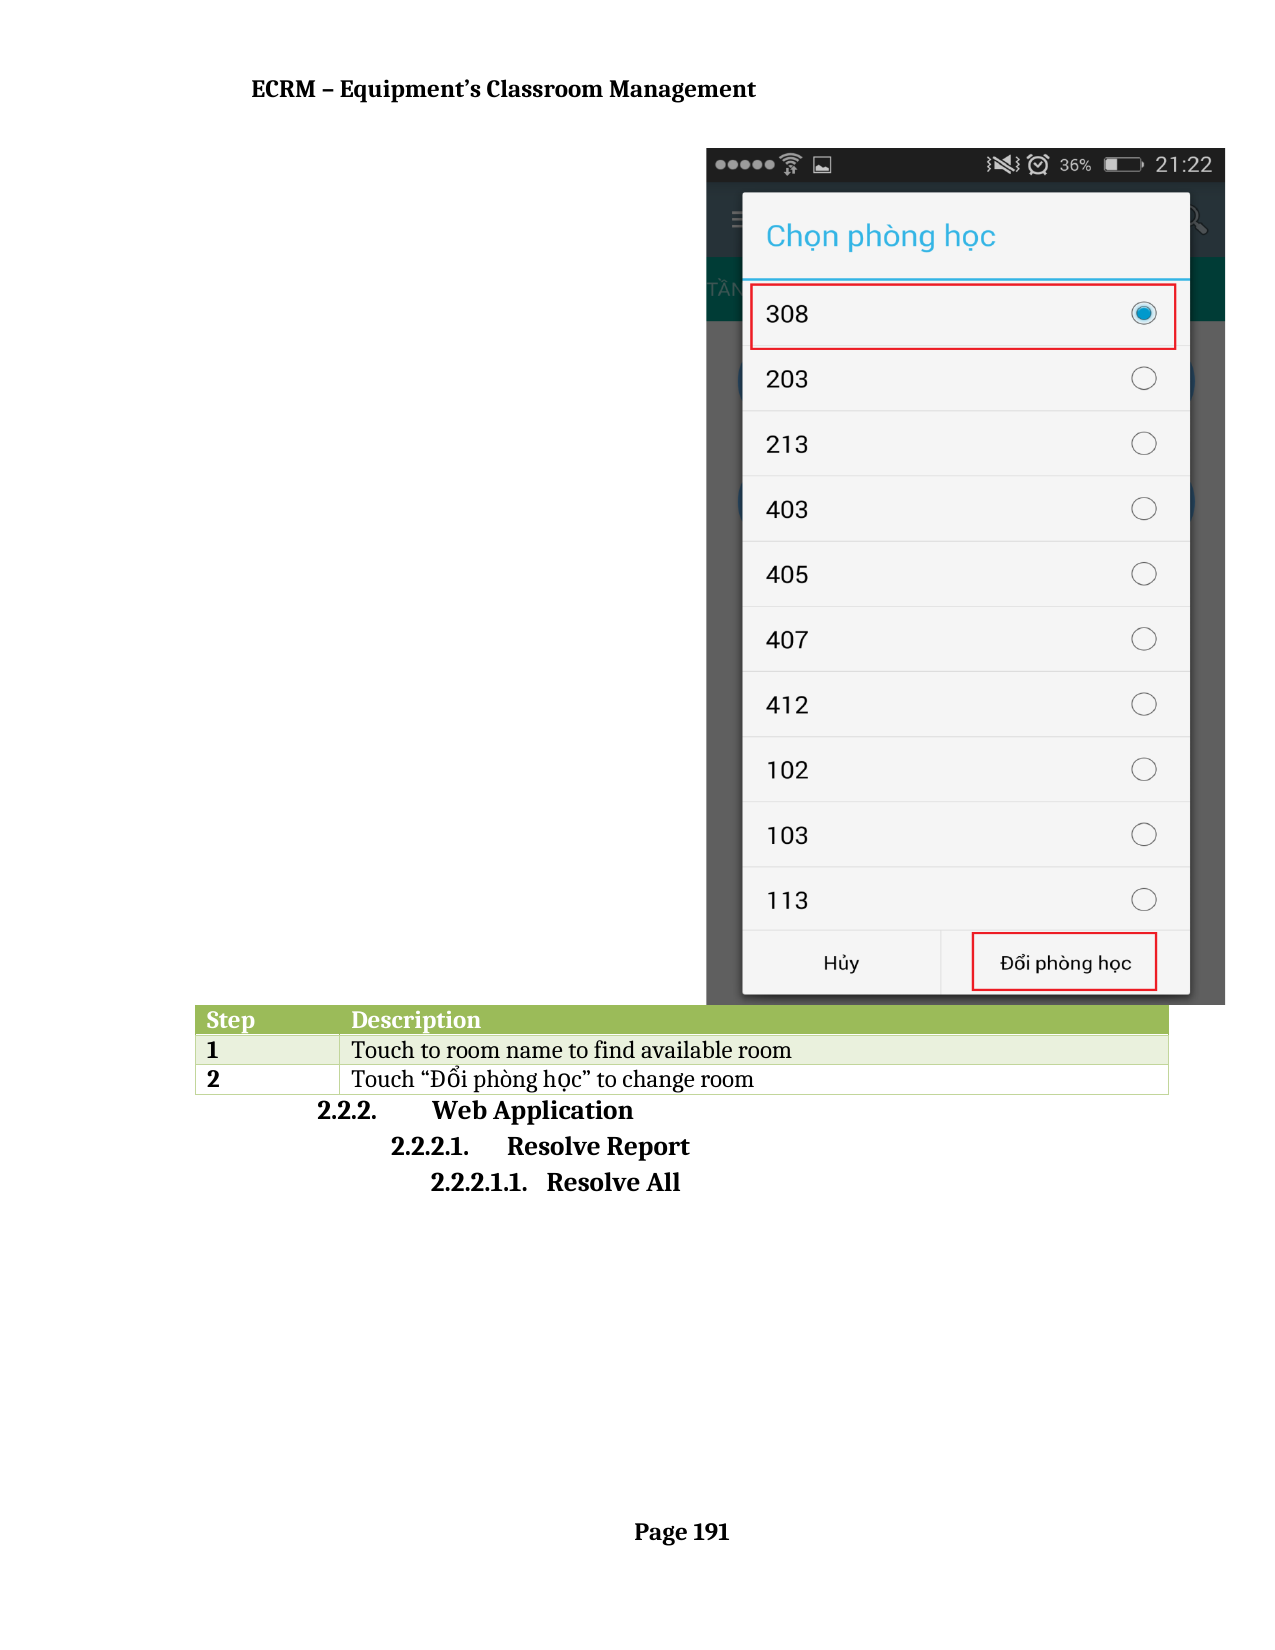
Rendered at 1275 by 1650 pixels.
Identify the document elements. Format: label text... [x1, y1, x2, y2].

picture [706, 148, 1225, 1005]
list Web Application [317, 1095, 1157, 1126]
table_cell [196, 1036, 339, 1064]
list Resolve All [528, 1167, 1157, 1198]
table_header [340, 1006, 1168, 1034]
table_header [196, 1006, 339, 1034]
list Resolve Report [391, 1131, 1157, 1162]
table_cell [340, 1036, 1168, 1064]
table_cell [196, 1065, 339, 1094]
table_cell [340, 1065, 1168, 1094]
